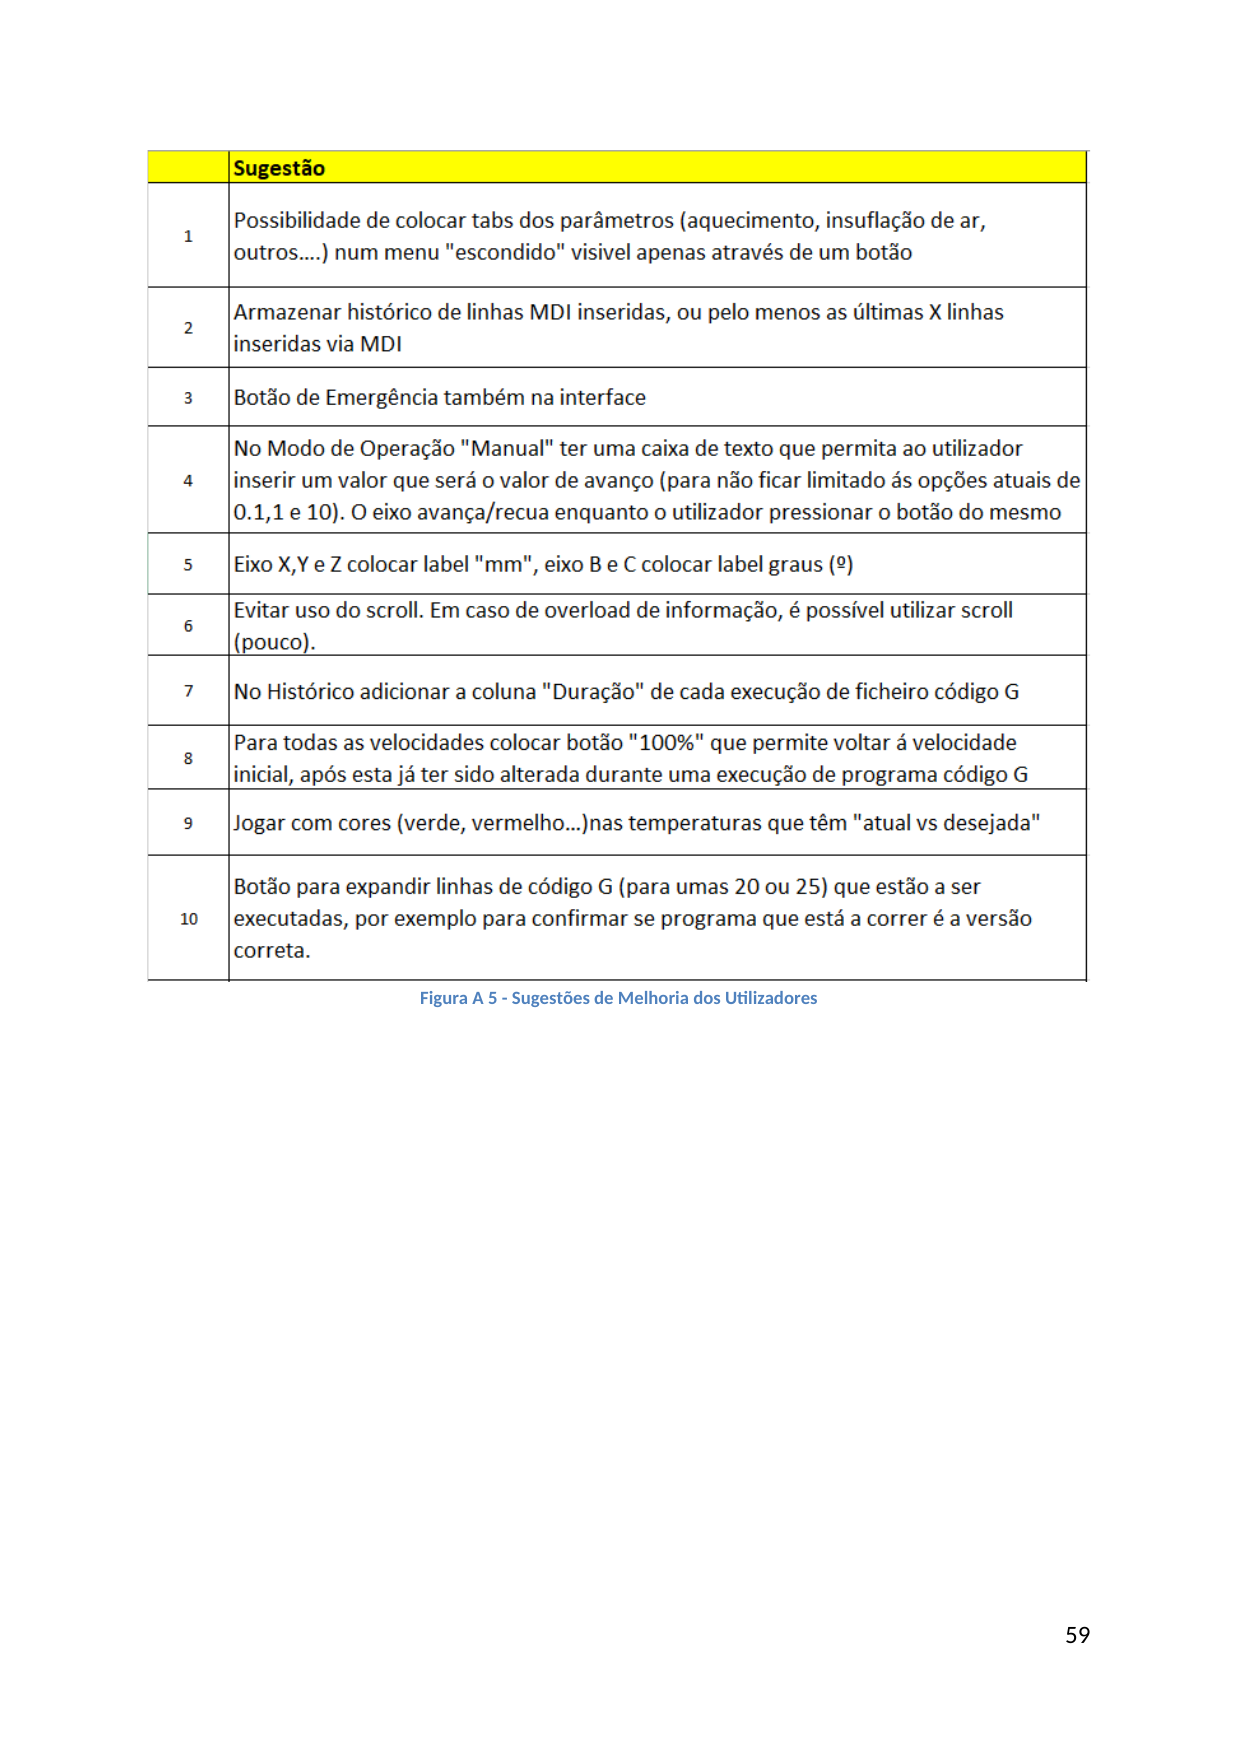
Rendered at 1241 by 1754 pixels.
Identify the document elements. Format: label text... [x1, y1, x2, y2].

picture [147, 150, 1091, 982]
